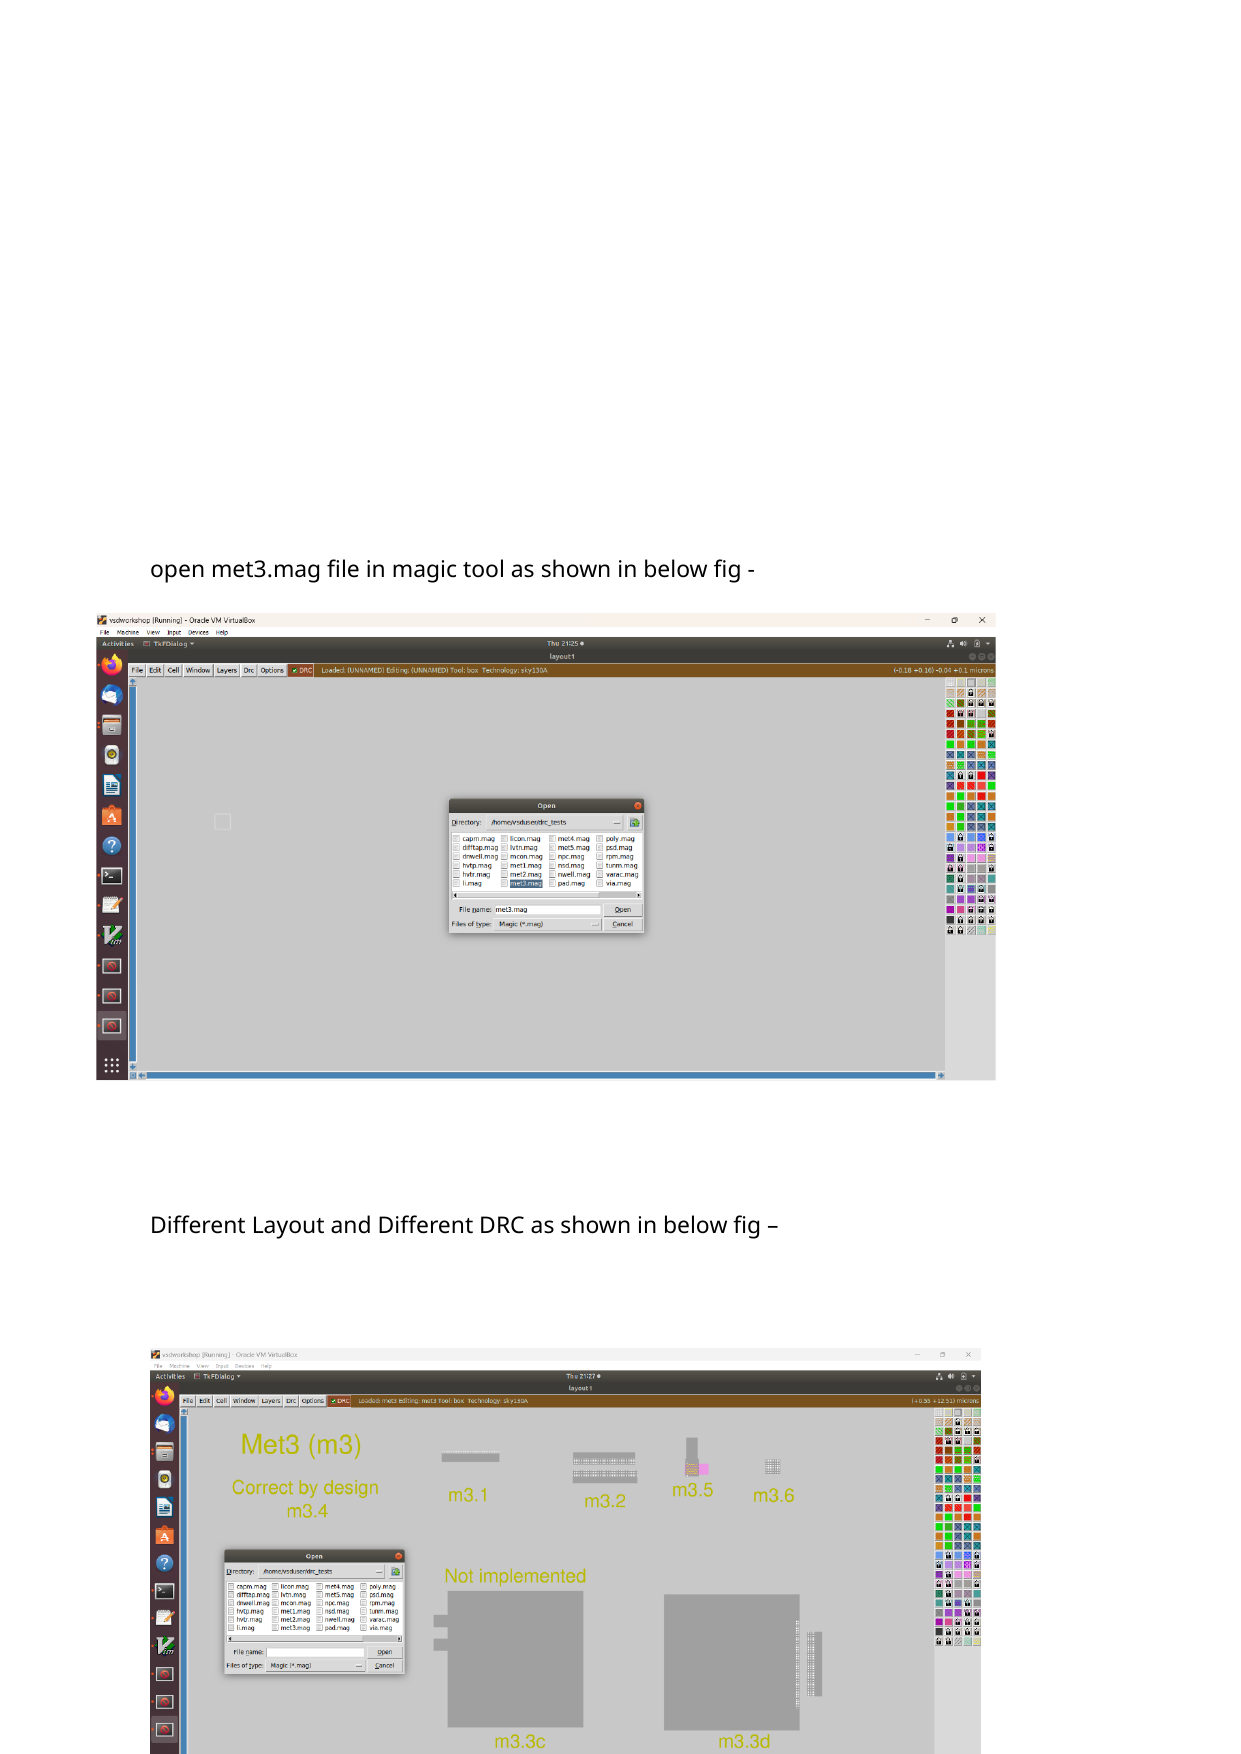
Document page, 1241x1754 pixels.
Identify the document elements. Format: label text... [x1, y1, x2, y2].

text open met3.mag file in magic tool as shown in below fig - [150, 553, 1090, 584]
picture [96, 613, 996, 1081]
picture [150, 1348, 981, 1754]
text Different Layout and Different DRC as shown in below fig – [150, 1209, 1090, 1240]
